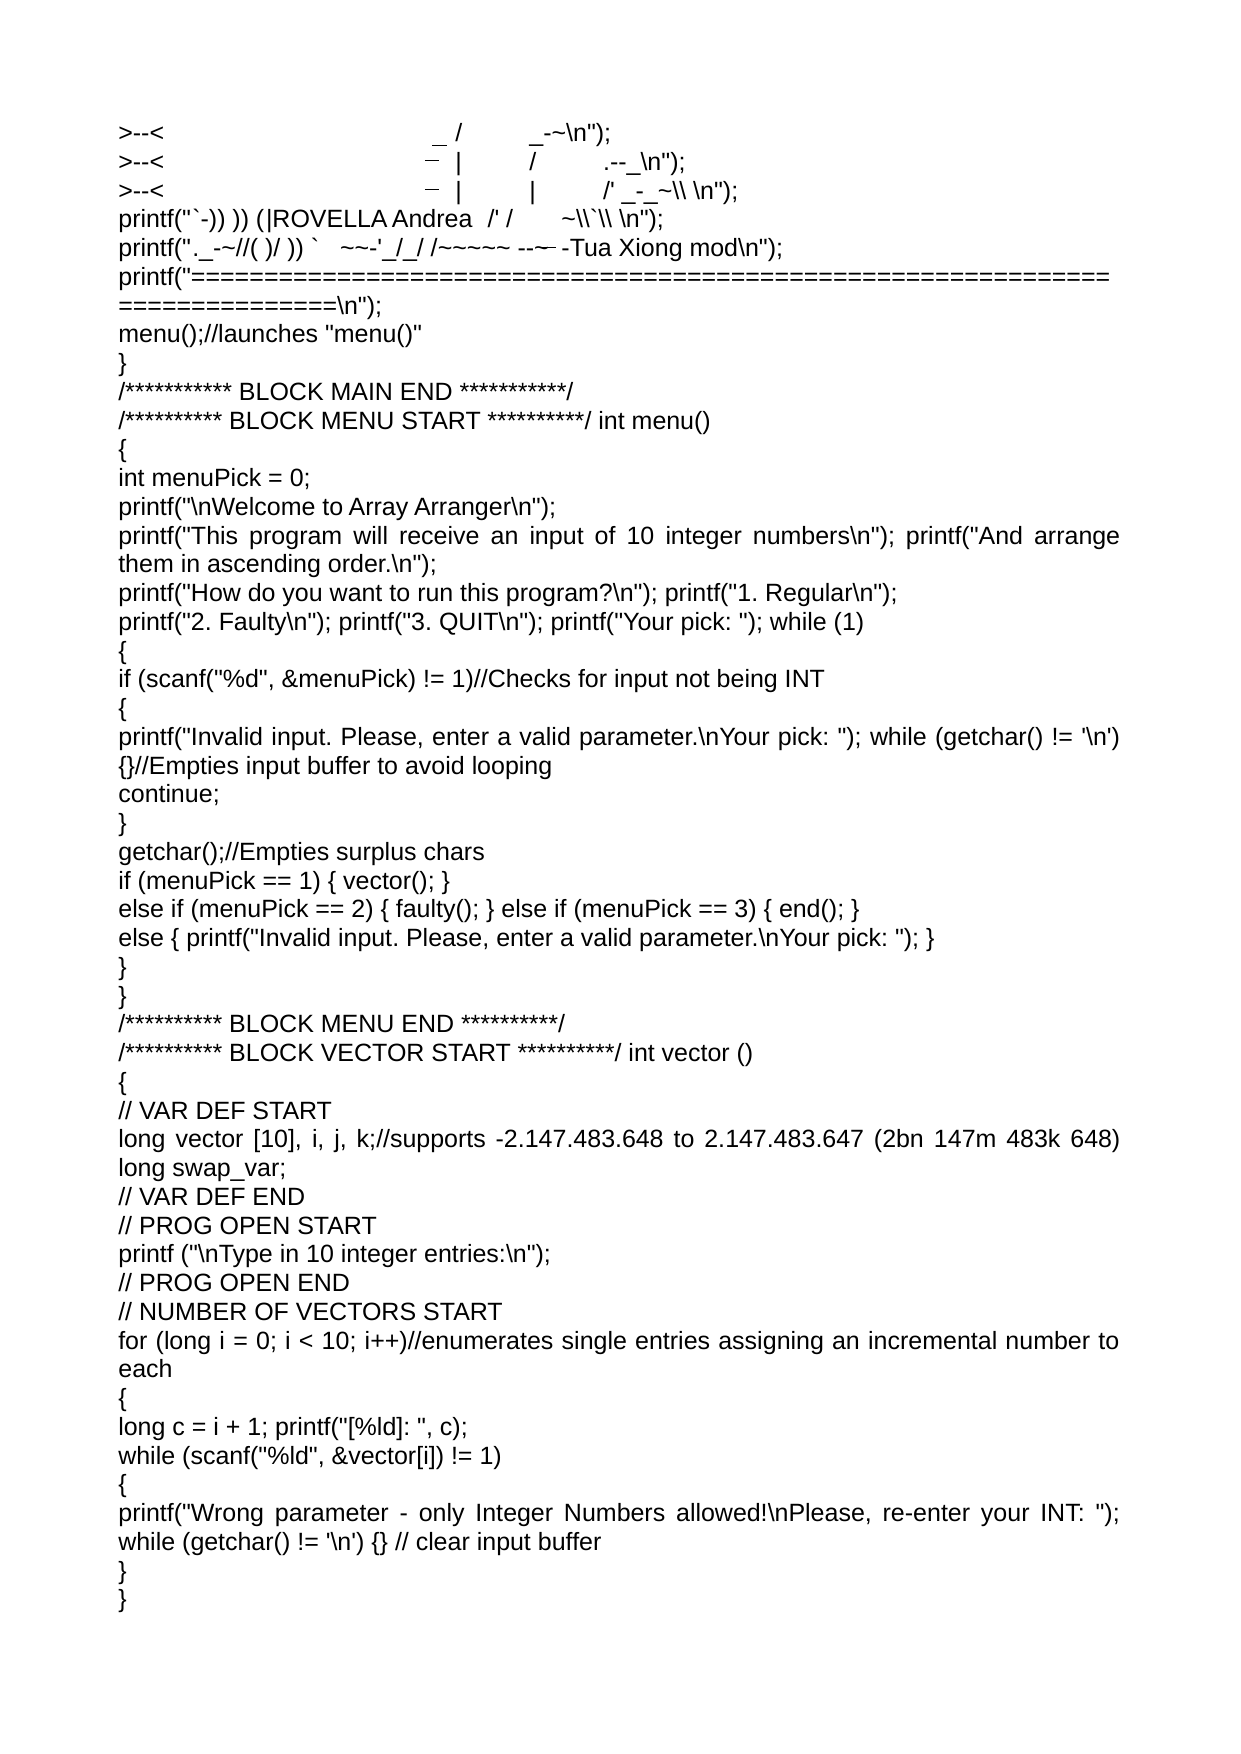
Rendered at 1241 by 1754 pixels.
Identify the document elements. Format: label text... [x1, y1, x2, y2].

text printf(" `-)) )) ( |ROVELLA Andrea /' / ~\\`\\ \n"); [118, 204, 1122, 233]
text long vector [10], i, j, k;//supports -2.147.483.648 to 2.147.483.647 (2bn 147m 483k 648) long swap_var; [118, 1124, 1122, 1182]
text } [118, 348, 1122, 377]
text /********** BLOCK MENU END **********/ [118, 1009, 1122, 1038]
text menu();//launches "menu()" [118, 319, 1122, 348]
text printf("This program will receive an input of 10 integer numbers\n"); printf("And arrange them in ascending order.\n"); [118, 521, 1122, 578]
text printf("How do you want to run this program?\n"); printf("1. Regular\n"); [118, 578, 1122, 607]
text / _-~\n"); [455, 118, 1122, 147]
text | / .--_\n"); [455, 147, 1122, 176]
text // VAR DEF START [118, 1096, 1122, 1124]
text continue; [118, 779, 1122, 808]
text // NUMBER OF VECTORS START [118, 1297, 1122, 1326]
text printf("2. Faulty\n"); printf("3. QUIT\n"); printf("Your pick: "); while (1) [118, 607, 1122, 636]
text { [118, 693, 1122, 722]
text else { printf("Invalid input. Please, enter a valid parameter.\nYour pick: "); } [118, 923, 1122, 952]
text >--< [118, 118, 414, 147]
text printf("==============================================================================\n"); [118, 262, 1122, 319]
text { [118, 434, 1122, 463]
text { [118, 1383, 1122, 1412]
text /********** BLOCK MENU START **********/ int menu() [118, 406, 1122, 434]
text printf(" ._-~//( )/ )) ` ~~-'_/_/ /~~~~~ --~ -Tua Xiong mod\n"); [118, 233, 1122, 262]
text /********** BLOCK VECTOR START **********/ int vector () [118, 1038, 1122, 1067]
text int menuPick = 0; [118, 463, 1122, 492]
text if (menuPick == 1) { vector(); } [118, 866, 1122, 894]
text else if (menuPick == 2) { faulty(); } else if (menuPick == 3) { end(); } [118, 894, 1122, 923]
text printf ("\nType in 10 integer entries:\n"); [118, 1239, 1122, 1268]
text printf("\nWelcome to Array Arranger\n"); [118, 492, 1122, 521]
text } [118, 1556, 1122, 1584]
text // PROG OPEN START [118, 1211, 1122, 1239]
text while (scanf("%ld", &vector[i]) != 1) [118, 1441, 1122, 1469]
text } [118, 1584, 1122, 1613]
text { [118, 1067, 1122, 1096]
text } [118, 952, 1122, 981]
text printf("Invalid input. Please, enter a valid parameter.\nYour pick: "); while (getchar() != '\n') {}//Empties input buffer to avoid looping [118, 722, 1122, 779]
text { [118, 636, 1122, 664]
text | | /' _-_~\\ \n"); [455, 176, 1122, 204]
text printf("Wrong parameter - only Integer Numbers allowed!\nPlease, re-enter your INT: "); while (getchar() != '\n') {} // clear input buffer [118, 1498, 1122, 1556]
text long c = i + 1; printf("[%ld]: ", c); [118, 1412, 1122, 1441]
text // VAR DEF END [118, 1182, 1122, 1211]
text >--< [118, 176, 414, 204]
text >--< [118, 147, 414, 176]
text if (scanf("%d", &menuPick) != 1)//Checks for input not being INT [118, 664, 1122, 693]
text /*********** BLOCK MAIN END ***********/ [118, 377, 1122, 406]
text // PROG OPEN END [118, 1268, 1122, 1297]
text for (long i = 0; i < 10; i++)//enumerates single entries assigning an incremental number to each [118, 1326, 1122, 1383]
text } [118, 981, 1122, 1009]
text getchar();//Empties surplus chars [118, 837, 1122, 866]
text } [118, 808, 1122, 837]
text { [118, 1469, 1122, 1498]
